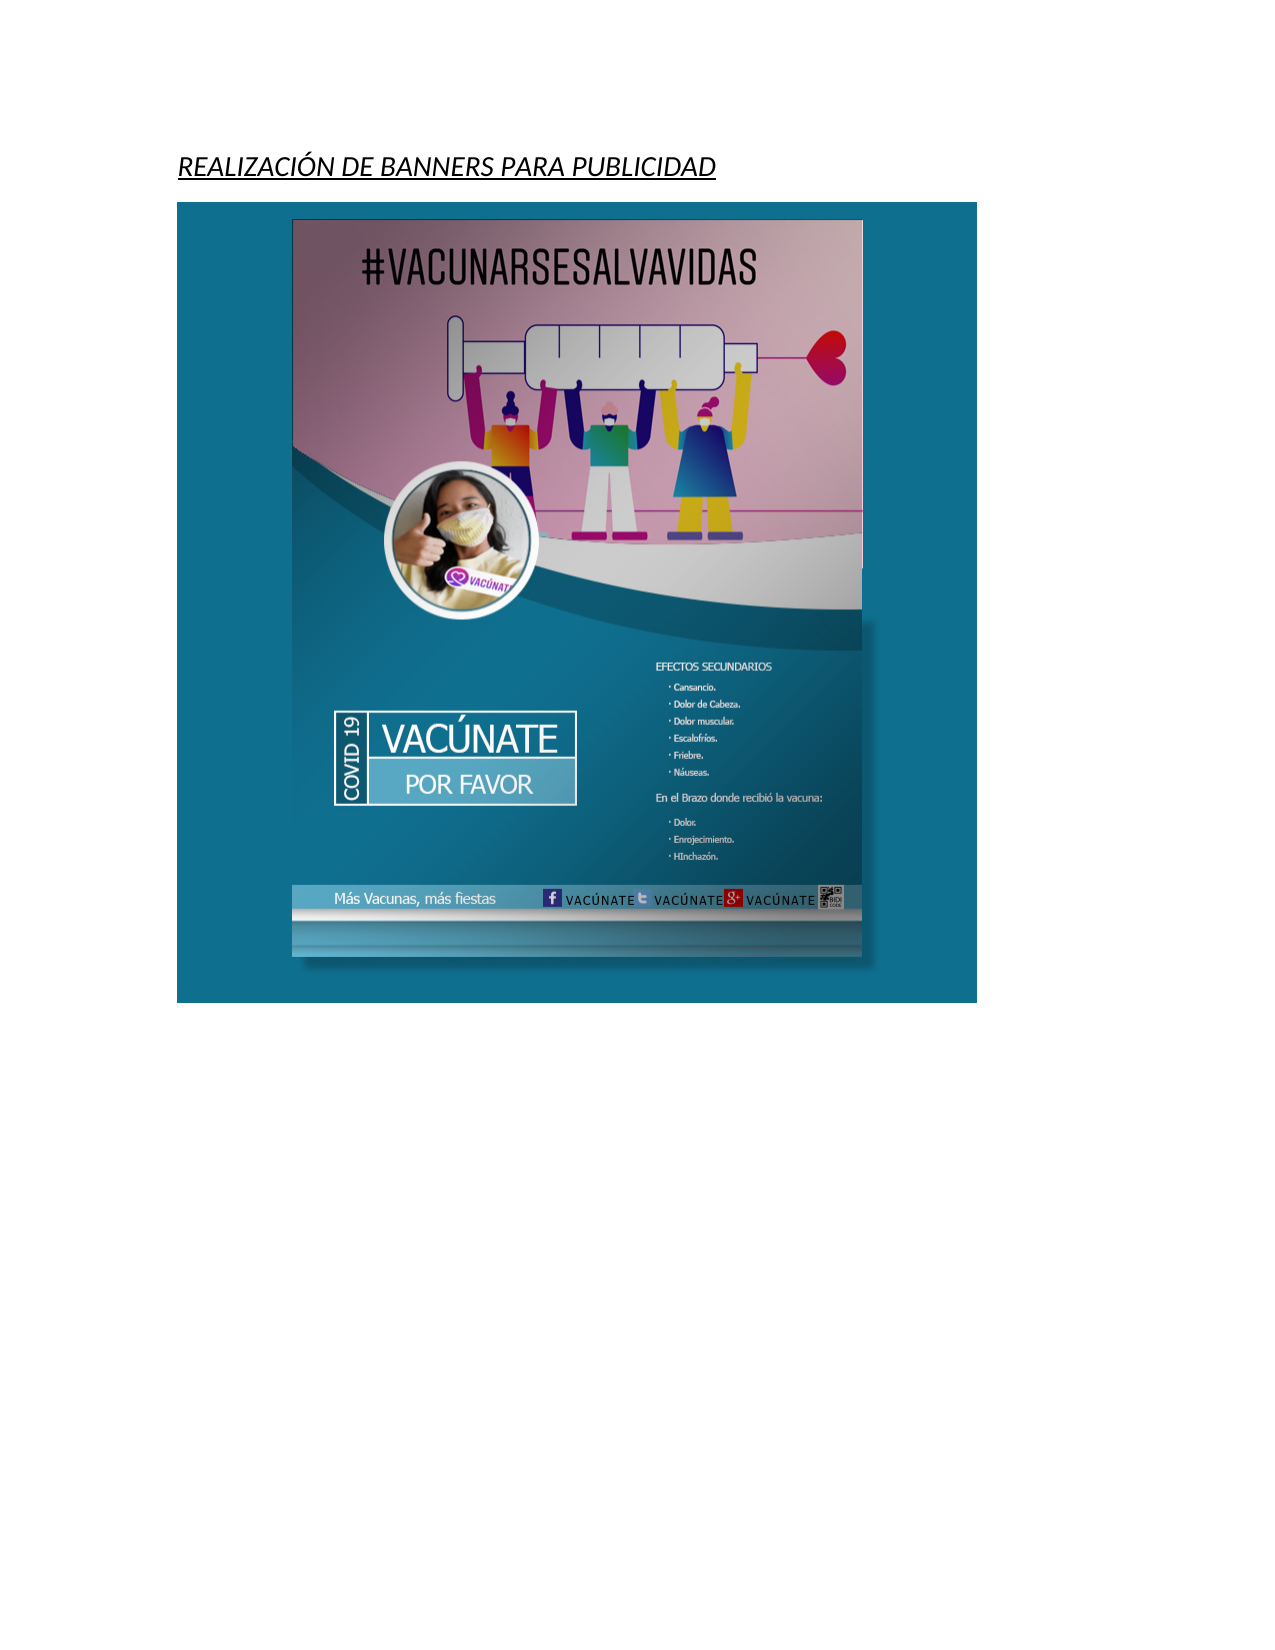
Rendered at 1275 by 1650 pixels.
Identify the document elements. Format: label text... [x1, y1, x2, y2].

text REALIZACIÓN DE BANNERS PARA PUBLICIDAD [177, 148, 1098, 183]
picture [177, 202, 977, 1003]
